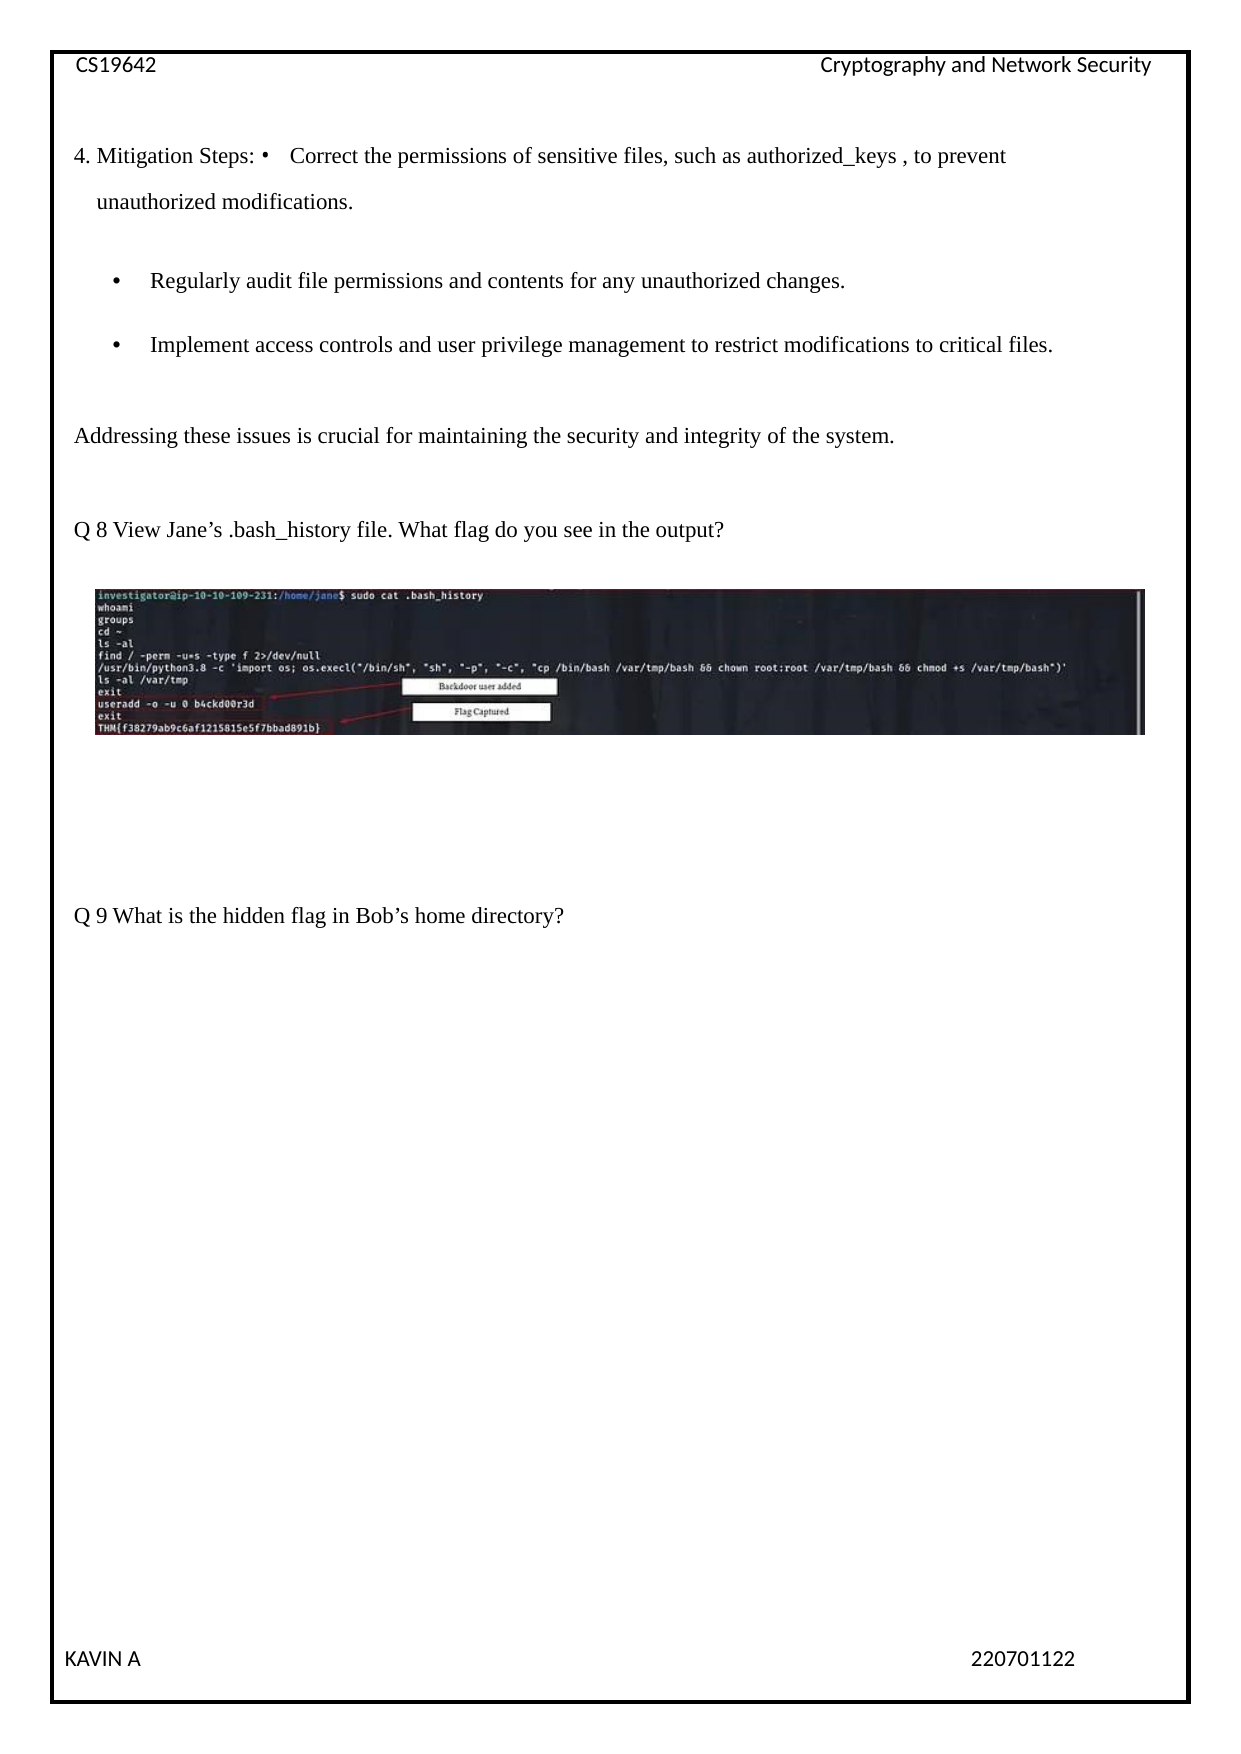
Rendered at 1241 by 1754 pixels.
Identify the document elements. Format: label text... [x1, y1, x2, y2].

text Q 8 View Jane’s .bash_history file. What flag do you see in the output? [73, 516, 1166, 542]
text Addressing these issues is crucial for maintaining the security and integrity of the system. [73, 422, 1166, 448]
text Q 9 What is the hidden flag in Bob’s home directory? [73, 902, 1166, 929]
list Mitigation Steps: • Correct the permissions of sensitive files, such as authorized_keys , to prevent unauthorized modifications. [73, 139, 1127, 214]
list Regularly audit file permissions and contents for any unauthorized changes. [112, 267, 1166, 293]
picture [95, 589, 1145, 735]
list Implement access controls and user privilege management to restrict modifications to critical files. [112, 331, 1166, 358]
